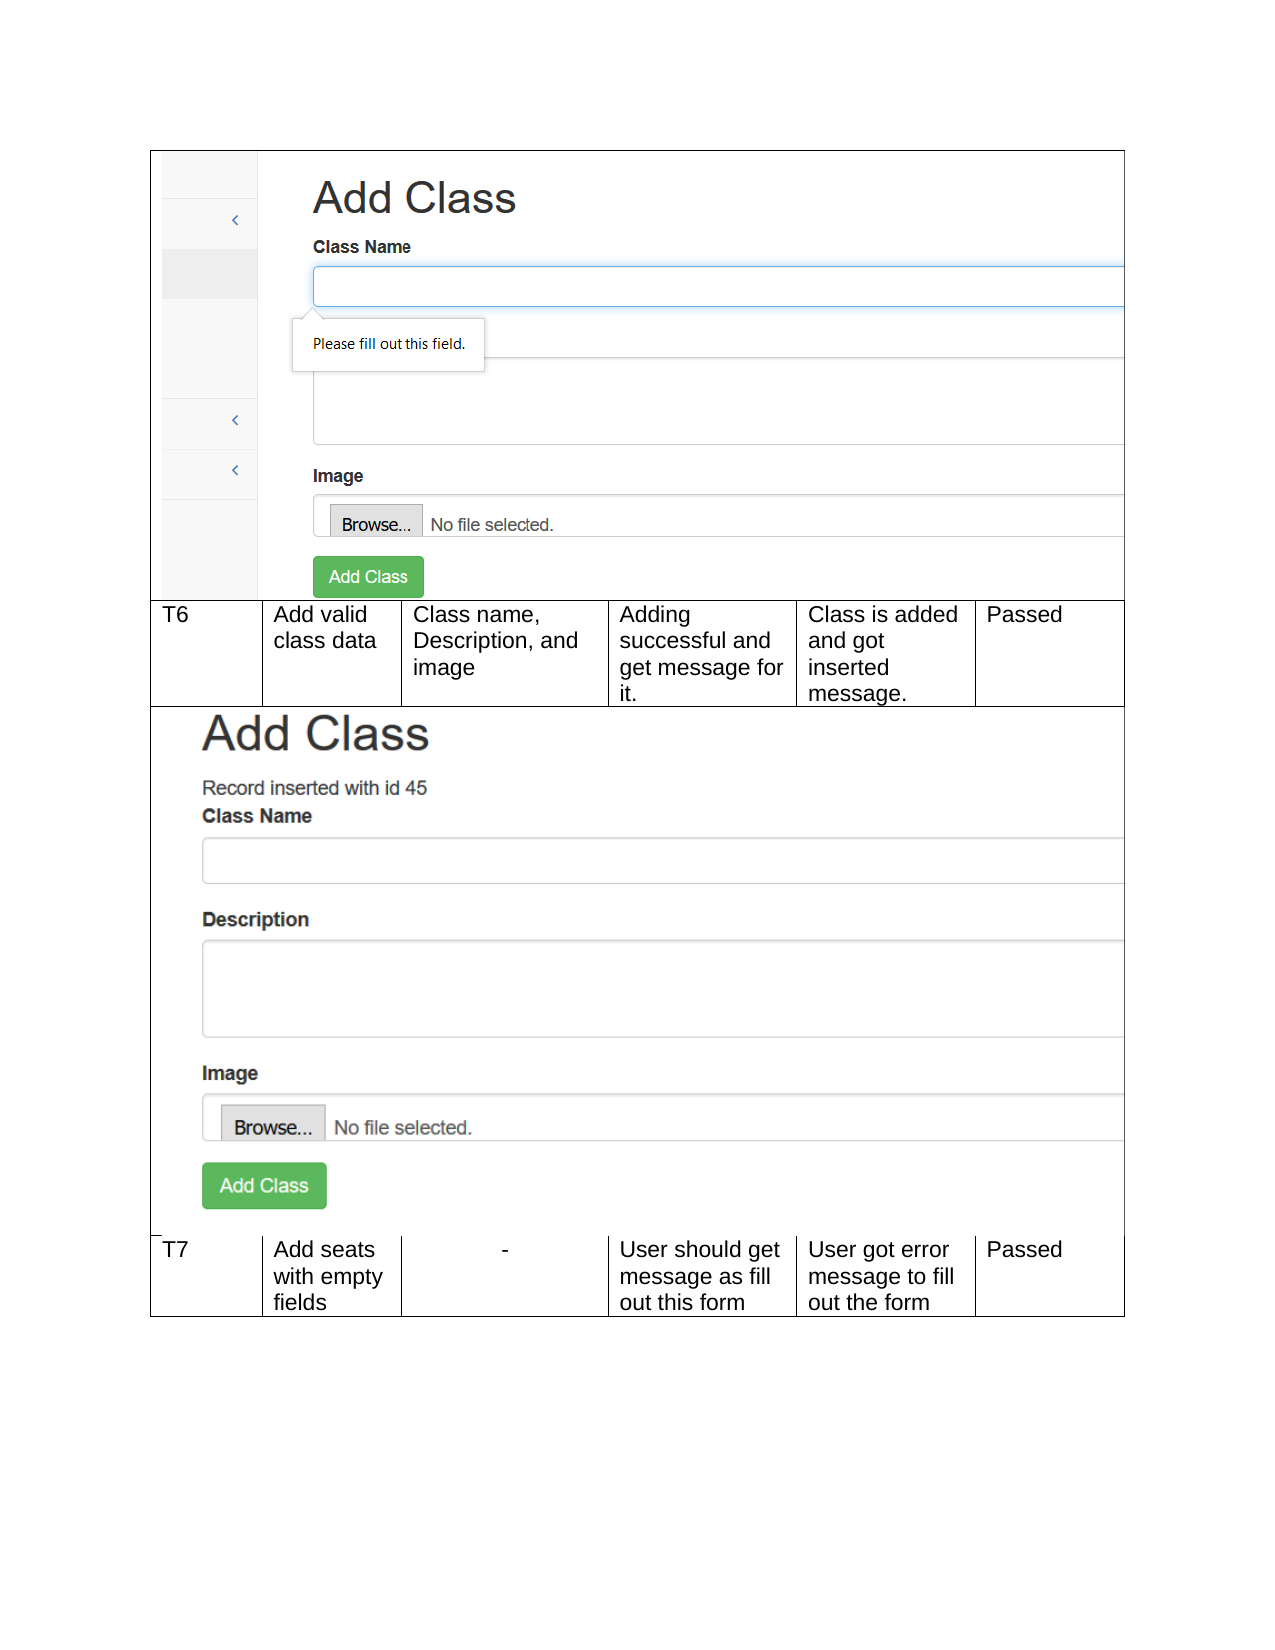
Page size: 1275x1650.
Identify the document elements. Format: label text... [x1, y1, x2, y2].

table_cell Add valid class data [263, 601, 401, 706]
table_cell Passed [976, 1236, 1124, 1316]
picture [161, 151, 1125, 600]
table_cell Add seats with empty fields [263, 1236, 401, 1316]
table_cell Passed [976, 601, 1124, 706]
table_cell T6 [151, 601, 262, 706]
table_cell T7 [151, 1236, 262, 1316]
table_cell Class is added and got inserted message. [797, 601, 975, 706]
table_cell User got error message to fill out the form [797, 1236, 975, 1316]
table_cell User should get message as fill out this form [609, 1236, 796, 1316]
table_cell - [402, 1236, 608, 1316]
table_cell [151, 151, 161, 600]
picture [161, 707, 1125, 1236]
table_cell Adding successful and get message for it. [609, 601, 796, 706]
table_cell [151, 707, 161, 1235]
table_cell Class name, Description, and image [402, 601, 608, 706]
